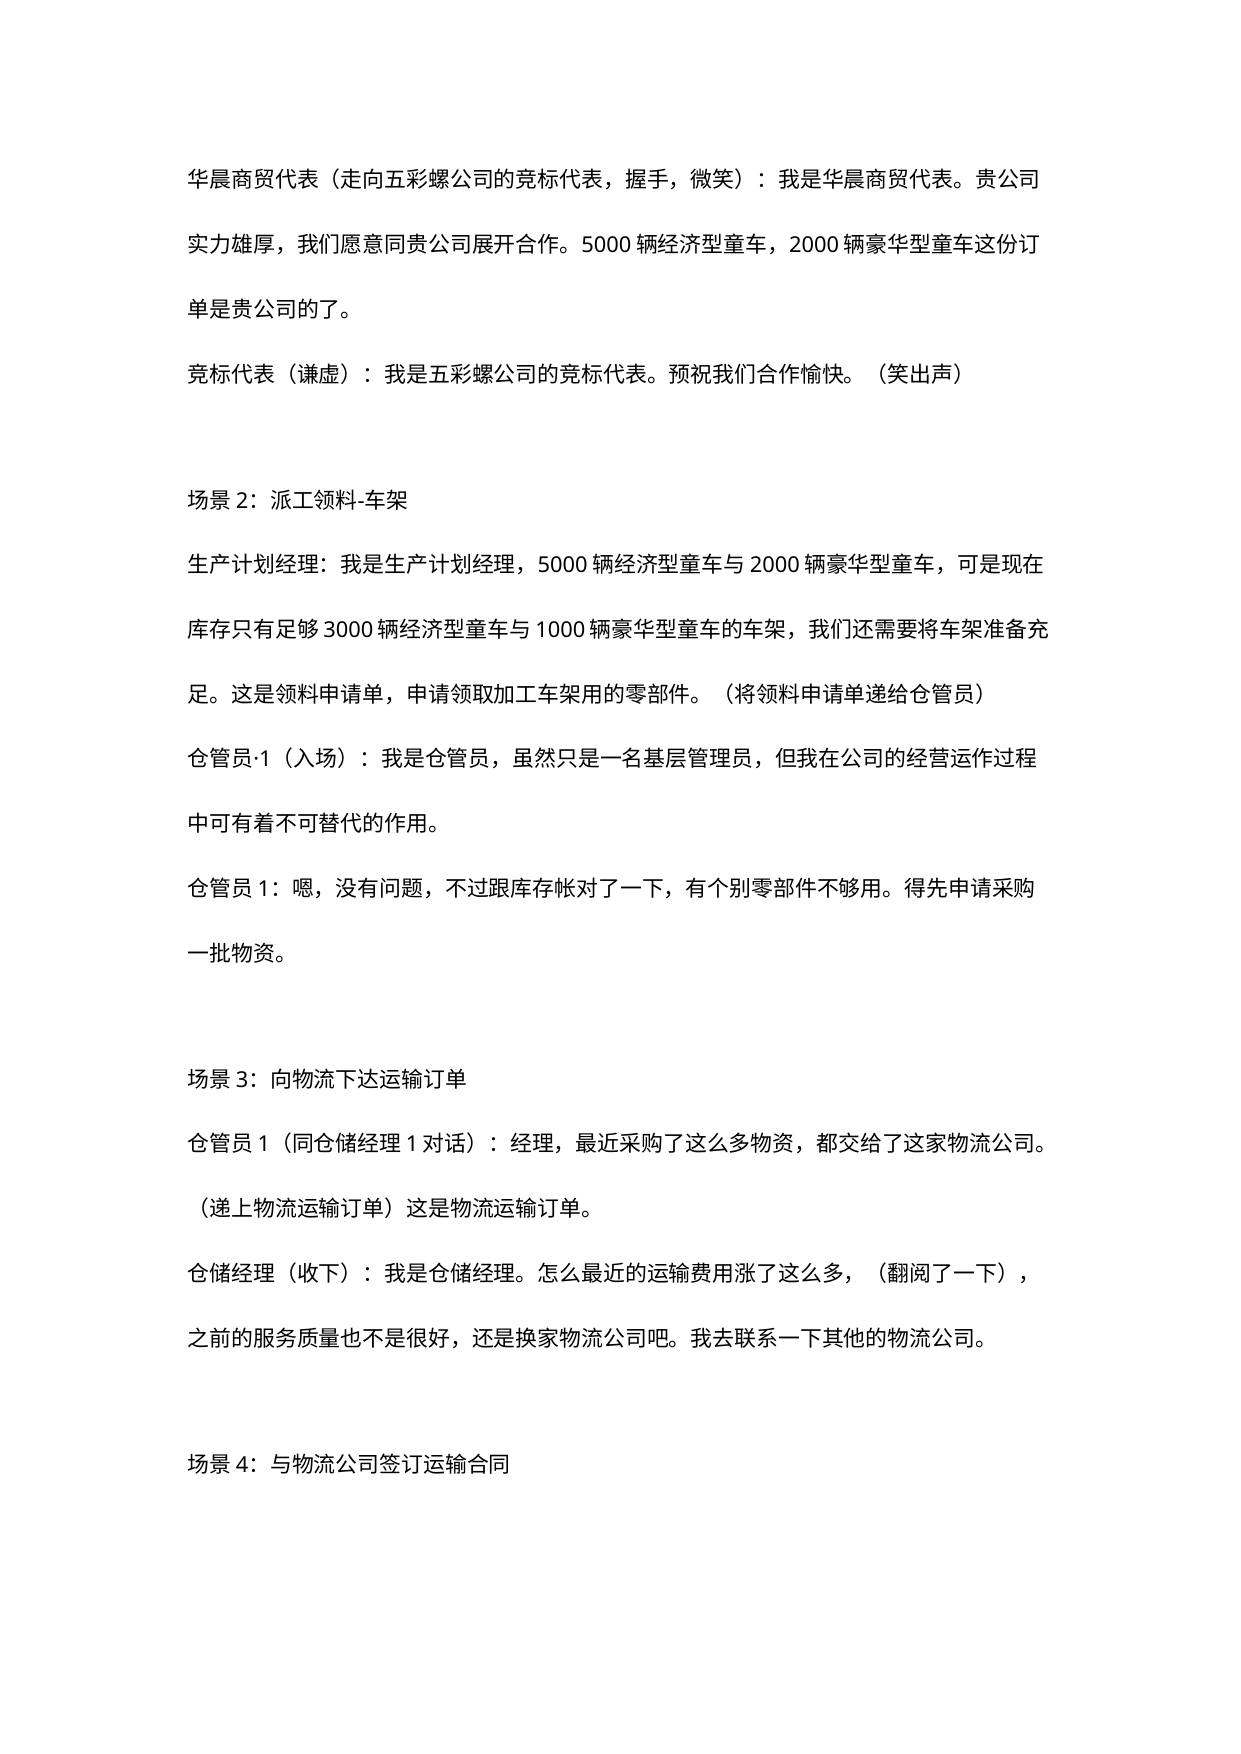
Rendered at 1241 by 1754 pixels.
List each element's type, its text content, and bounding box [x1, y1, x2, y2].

text 华晨商贸代表（走向五彩螺公司的竞标代表，握手，微笑）：我是华晨商贸代表。贵公司实力雄厚，我们愿意同贵公司展开合作。5000辆经济型童车，2000辆豪华型童车这份订单是贵公司的了。 [187, 162, 1053, 324]
text 仓管员1（同仓储经理1对话）：经理，最近采购了这么多物资，都交给了这家物流公司。（递上物流运输订单）这是物流运输订单。 [187, 1126, 1053, 1223]
text 场景2：派工领料-车架 [187, 483, 1053, 515]
text 竞标代表（谦虚）：我是五彩螺公司的竞标代表。预祝我们合作愉快。（笑出声） [187, 356, 1053, 389]
text 生产计划经理：我是生产计划经理，5000辆经济型童车与2000辆豪华型童车，可是现在库存只有足够3000辆经济型童车与1000辆豪华型童车的车架，我们还需要将车架准备充足。这是领料申请单，申请领取加工车架用的零部件。（将领料申请单递给仓管员） [187, 547, 1053, 709]
text 仓储经理（收下）：我是仓储经理。怎么最近的运输费用涨了这么多，（翻阅了一下），之前的服务质量也不是很好，还是换家物流公司吧。我去联系一下其他的物流公司。 [187, 1255, 1053, 1353]
text 场景3：向物流下达运输订单 [187, 1062, 1053, 1094]
text 仓管员·1（入场）：我是仓管员，虽然只是一名基层管理员，但我在公司的经营运作过程中可有着不可替代的作用。 [187, 741, 1053, 838]
text 仓管员1：嗯，没有问题，不过跟库存帐对了一下，有个别零部件不够用。得先申请采购一批物资。 [187, 870, 1053, 968]
text 场景4：与物流公司签订运输合同 [187, 1447, 1053, 1479]
